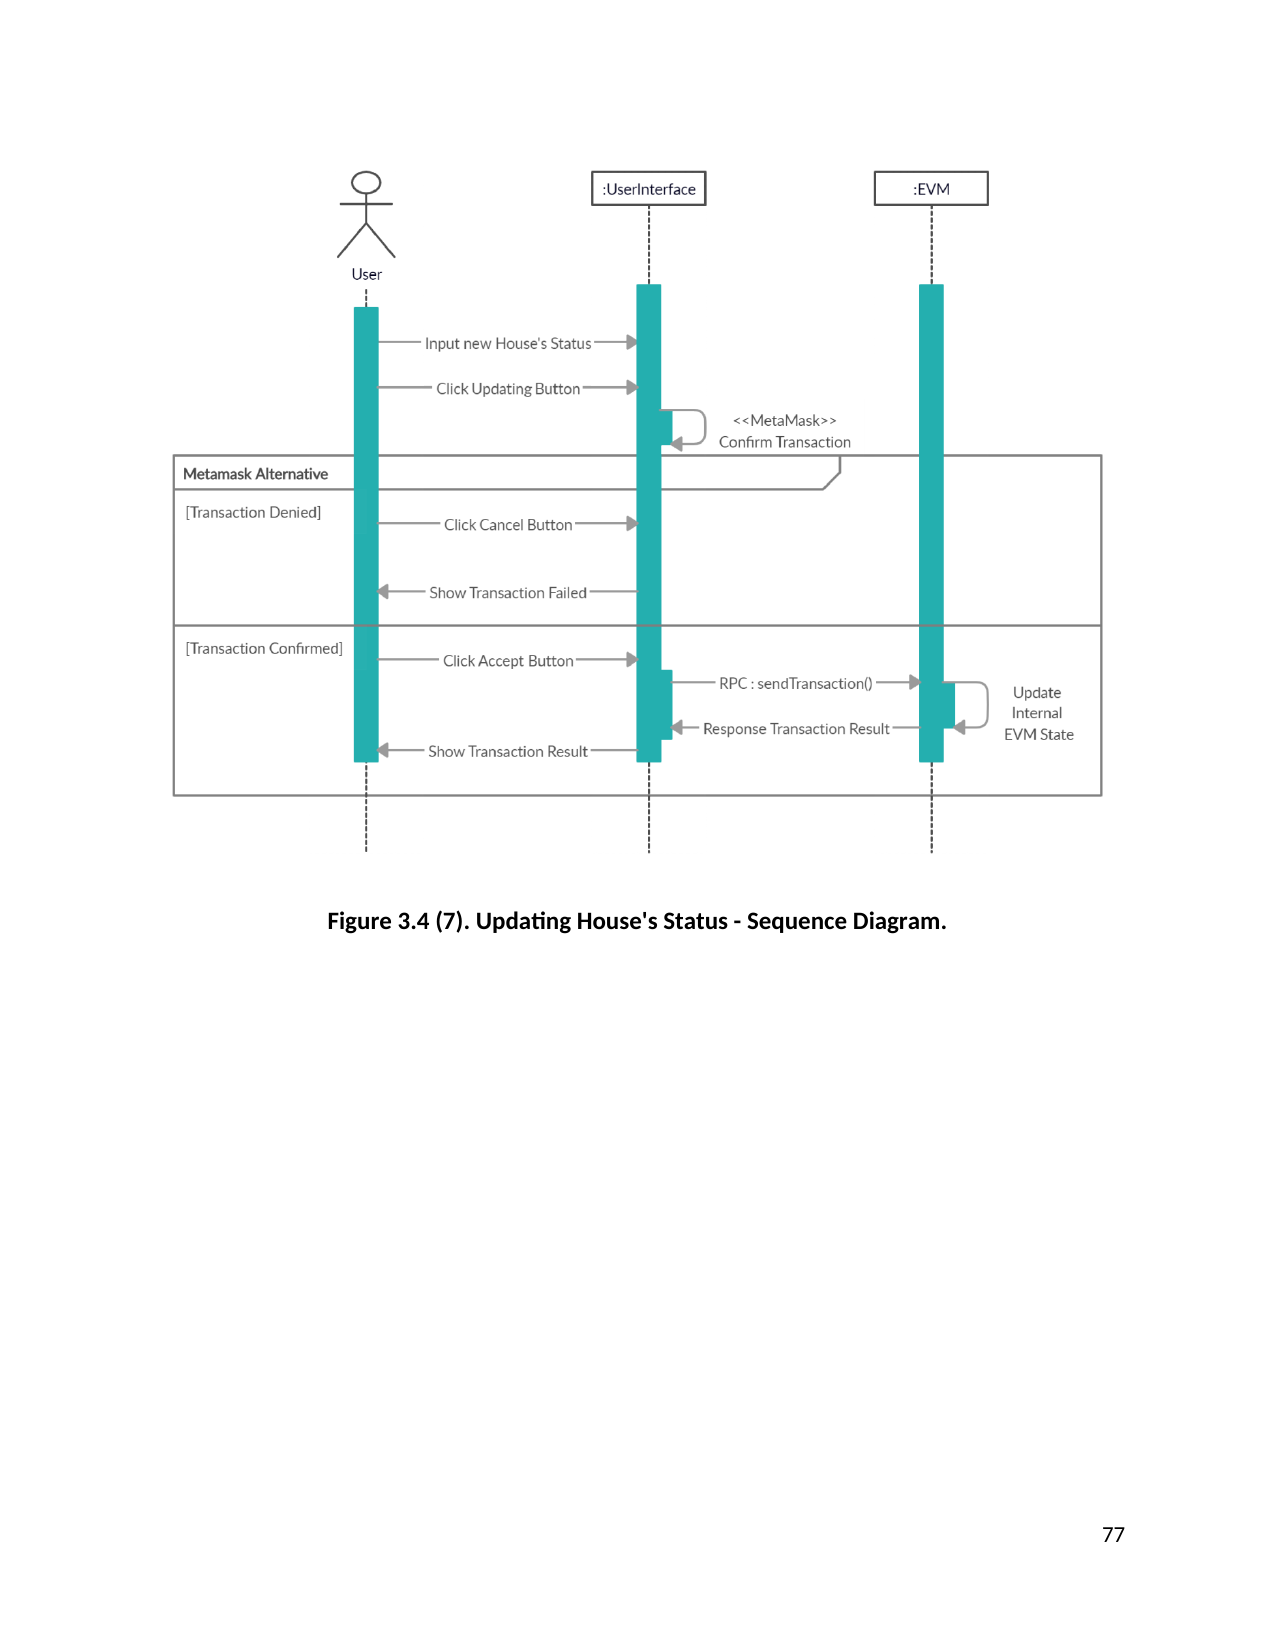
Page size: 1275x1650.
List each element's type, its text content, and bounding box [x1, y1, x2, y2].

picture [151, 150, 1124, 875]
text Figure 3.4 (7). Updating House's Status - Sequence Diagram. [150, 905, 1125, 936]
